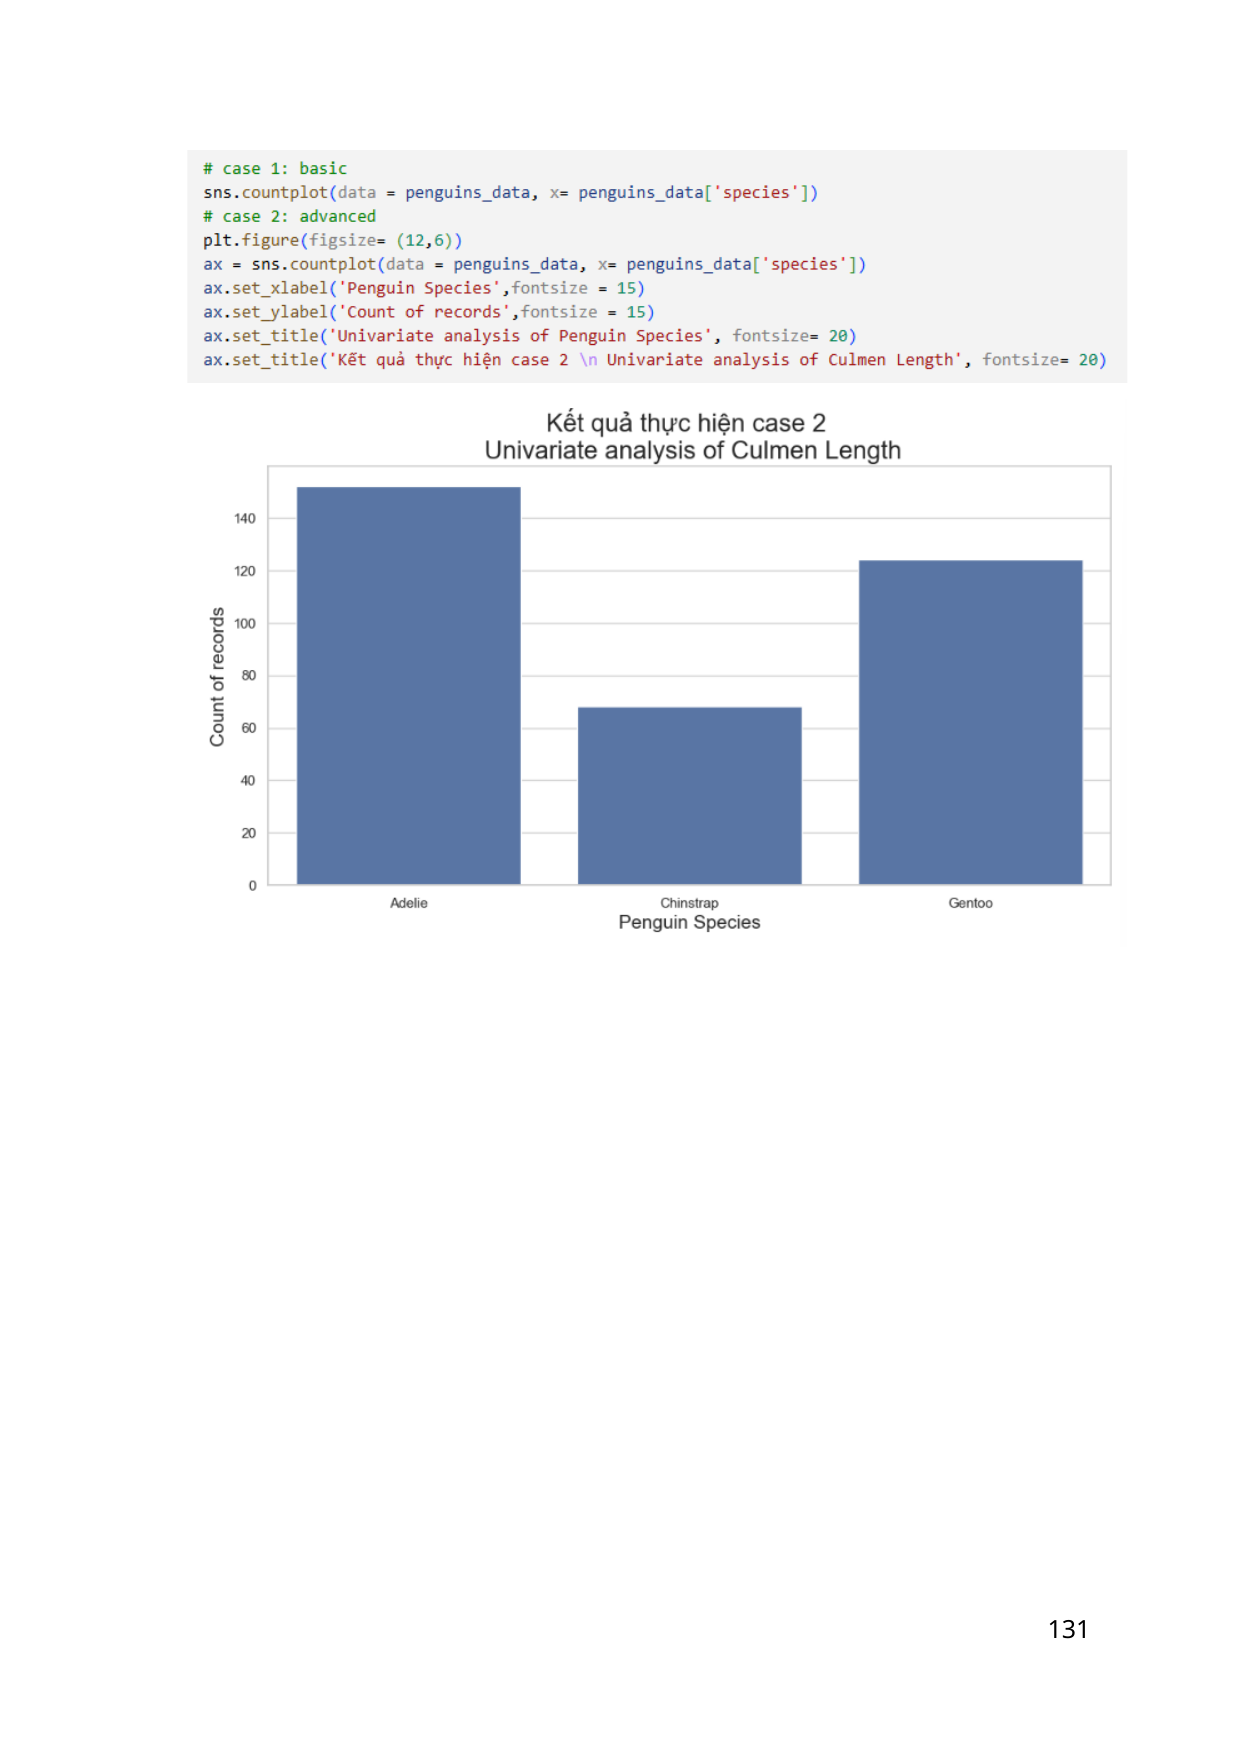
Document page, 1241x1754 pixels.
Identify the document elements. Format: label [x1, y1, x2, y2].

picture [187, 399, 1128, 947]
picture [187, 150, 1128, 383]
